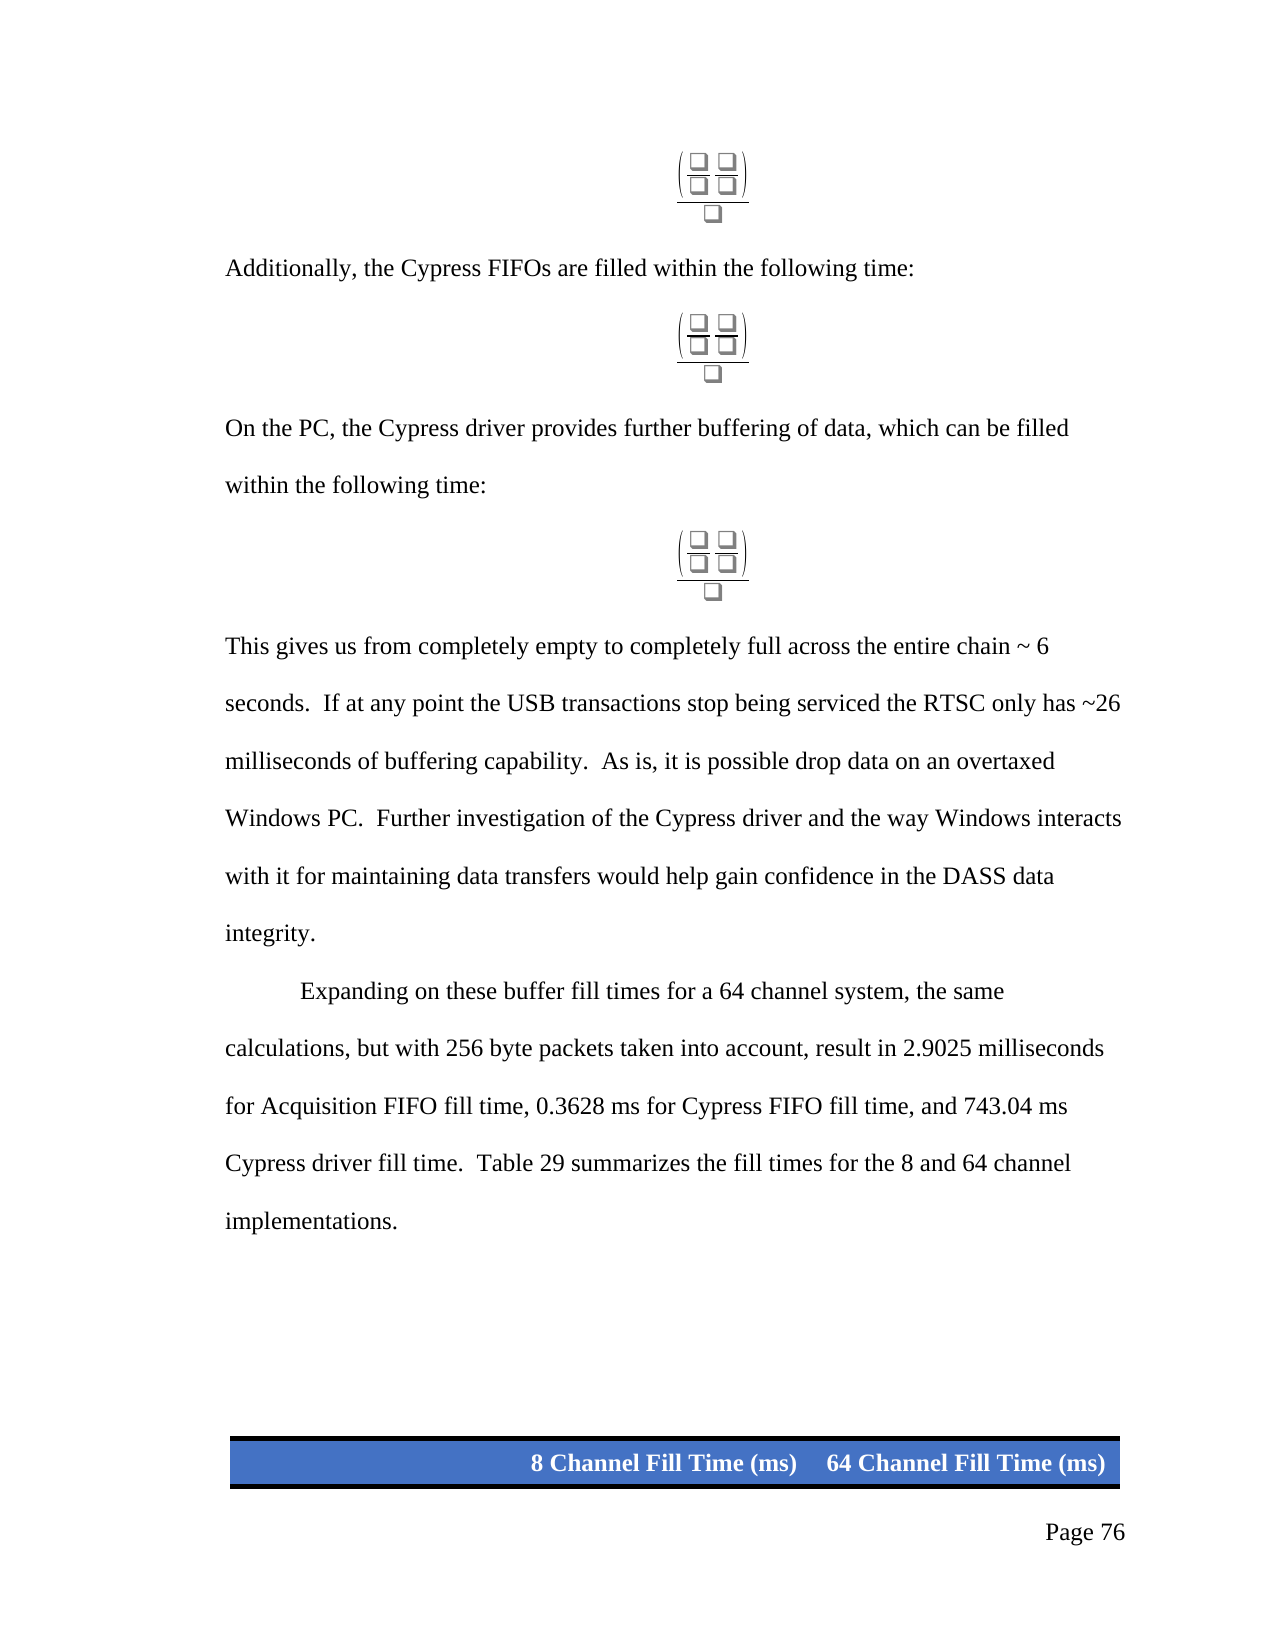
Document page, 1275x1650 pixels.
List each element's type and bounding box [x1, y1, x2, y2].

table_header [516, 1441, 812, 1484]
table_header [812, 1441, 1120, 1484]
table_header [230, 1441, 516, 1484]
